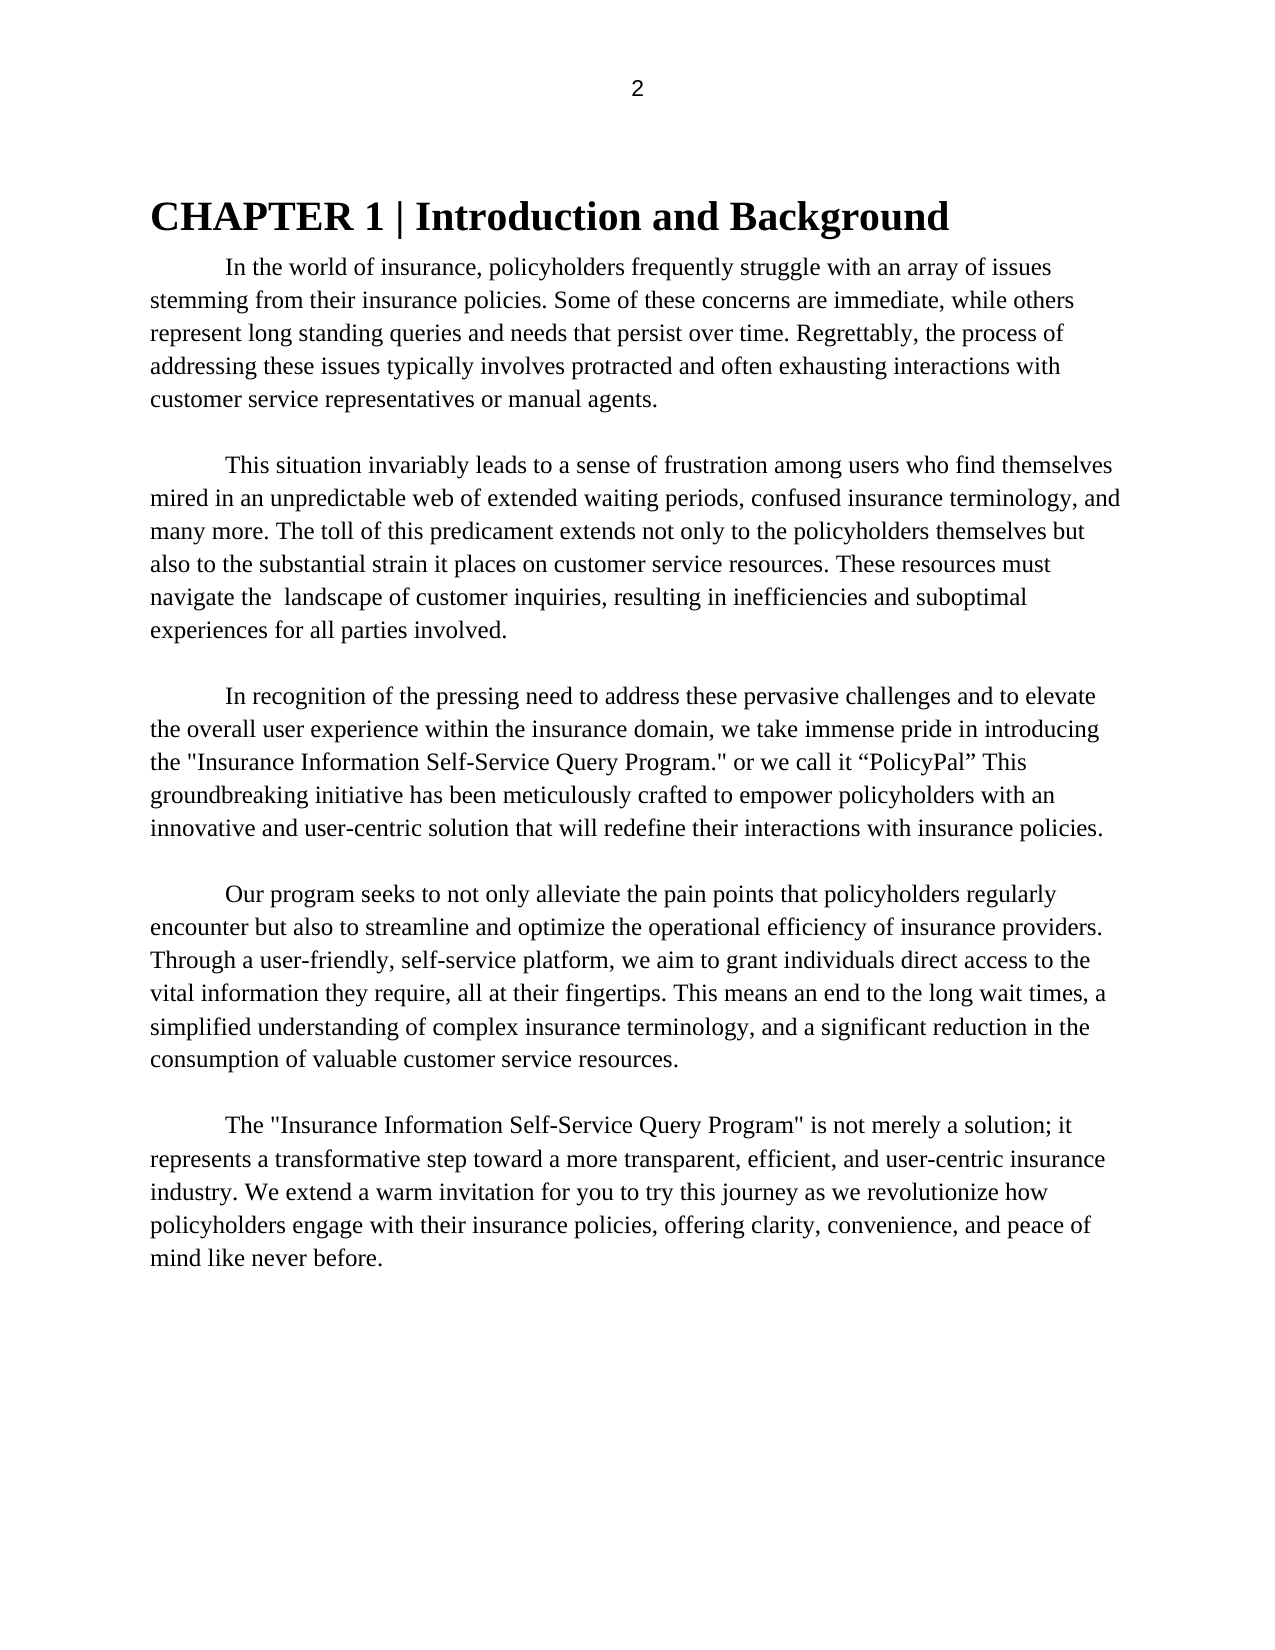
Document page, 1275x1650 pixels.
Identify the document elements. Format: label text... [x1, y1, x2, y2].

text In the world of insurance, policyholders frequently struggle with an array of issues stemming from their insurance policies. Some of these concerns are immediate, while others represent long standing queries and needs that persist over time. Regrettably, the process of addressing these issues typically involves protracted and often exhausting interactions with customer service representatives or manual agents. [150, 252, 1125, 413]
text In recognition of the pressing need to address these pervasive challenges and to elevate the overall user experience within the insurance domain, we take immense pride in introducing the "Insurance Information Self-Service Query Program." or we call it “PolicyPal” This groundbreaking initiative has been meticulously crafted to empower policyholders with an innovative and user-centric solution that will redefine their interactions with insurance policies. [150, 681, 1125, 842]
text The "Insurance Information Self-Service Query Program" is not merely a solution; it represents a transformative step toward a more transparent, efficient, and user-centric insurance industry. We extend a warm invitation for you to try this journey as we revolutionize how policyholders engage with their insurance policies, offering clarity, convenience, and peace of mind like never before. [150, 1111, 1125, 1271]
subtitle CHAPTER 1 | Introduction and Background [150, 192, 1125, 239]
text Our program seeks to not only alleviate the pain points that policyholders regularly encounter but also to streamline and optimize the operational efficiency of insurance providers. Through a user-friendly, self-service platform, we aim to grant individuals direct access to the vital information they require, all at their fingertips. This means an end to the long wait times, a simplified understanding of complex insurance terminology, and a significant reduction in the consumption of valuable customer service resources. [150, 879, 1125, 1073]
text This situation invariably leads to a sense of frustration among users who find themselves mired in an unpredictable web of extended waiting periods, confused insurance terminology, and many more. The toll of this predicament extends not only to the policyholders themselves but also to the substantial strain it places on customer service resources. These resources must navigate the landscape of customer inquiries, resulting in inefficiencies and suboptimal experiences for all parties involved. [150, 450, 1125, 644]
